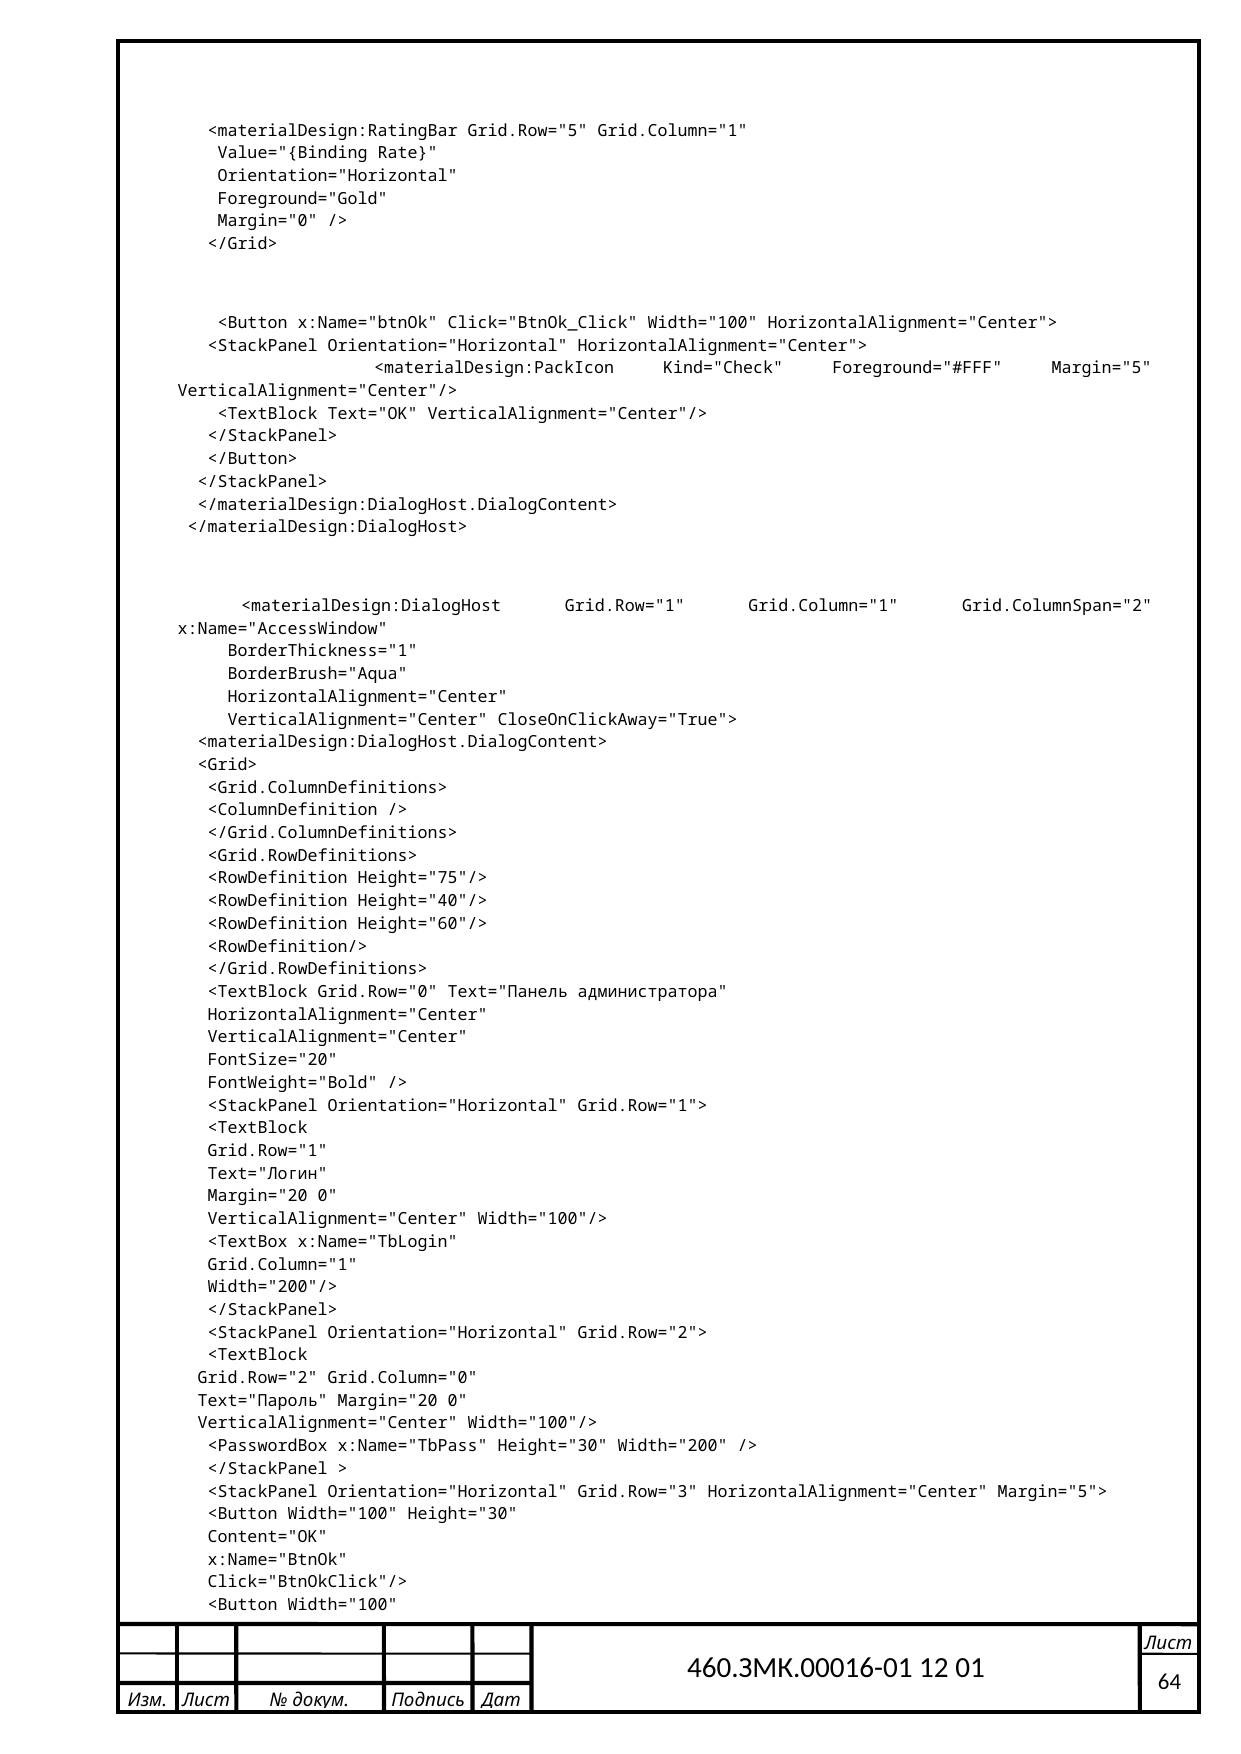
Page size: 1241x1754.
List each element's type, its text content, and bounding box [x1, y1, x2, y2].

text x:Name="BtnOk" [177, 1547, 1152, 1570]
text HorizontalAlignment="Center" [177, 1002, 1152, 1025]
text <RowDefinition Height="75"/> [177, 866, 1152, 889]
text </Grid> [177, 232, 1152, 254]
text <RowDefinition Height="40"/> [177, 889, 1152, 911]
text <materialDesign:DialogHost.DialogContent> [177, 730, 1152, 752]
text <Button Width="100" Height="30" [177, 1502, 1152, 1524]
text </StackPanel > [177, 1456, 1152, 1479]
text VerticalAlignment="Center" Width="100"/> [177, 1207, 1152, 1229]
text </Grid.ColumnDefinitions> [177, 821, 1152, 843]
text VerticalAlignment="Center" CloseOnClickAway="True"> [177, 707, 1152, 730]
text Margin="0" /> [177, 209, 1152, 232]
text <Button x:Name="btnOk" Click="BtnOk_Click" Width="100" HorizontalAlignment="Center"> [177, 310, 1152, 333]
text FontWeight="Bold" /> [177, 1070, 1152, 1093]
text <RowDefinition Height="60"/> [177, 911, 1152, 934]
text <TextBlock Grid.Row="0" Text="Панель администратора" [177, 979, 1152, 1002]
text <Grid.ColumnDefinitions> [177, 775, 1152, 798]
text VerticalAlignment="Center" Width="100"/> [177, 1411, 1152, 1434]
text </StackPanel> [177, 424, 1152, 447]
text VerticalAlignment="Center" [177, 1025, 1152, 1048]
text Foreground="Gold" [177, 186, 1152, 209]
text <Grid> [177, 752, 1152, 775]
text Content="OK" [177, 1524, 1152, 1547]
text Orientation="Horizontal" [177, 163, 1152, 186]
text </materialDesign:DialogHost> [177, 515, 1152, 537]
text BorderThickness="1" [177, 639, 1152, 662]
text Grid.Row="1" [177, 1138, 1152, 1161]
text <RowDefinition/> [177, 934, 1152, 957]
text </StackPanel> [177, 1297, 1152, 1320]
text Text="Пароль" Margin="20 0" [177, 1388, 1152, 1411]
text <TextBlock Text="OK" VerticalAlignment="Center"/> [177, 401, 1152, 424]
text Width="200"/> [177, 1275, 1152, 1297]
text </materialDesign:DialogHost.DialogContent> [177, 492, 1152, 515]
text </Grid.RowDefinitions> [177, 957, 1152, 979]
text <Grid.RowDefinitions> [177, 843, 1152, 866]
text <StackPanel Orientation="Horizontal" Grid.Row="2"> [177, 1320, 1152, 1343]
text </Button> [177, 447, 1152, 469]
text <StackPanel Orientation="Horizontal" Grid.Row="3" HorizontalAlignment="Center" Margin="5"> [177, 1479, 1152, 1502]
text <ColumnDefinition /> [177, 798, 1152, 821]
text </StackPanel> [177, 469, 1152, 492]
text <TextBlock [177, 1116, 1152, 1138]
text <StackPanel Orientation="Horizontal" Grid.Row="1"> [177, 1093, 1152, 1116]
text BorderBrush="Aqua" [177, 662, 1152, 684]
text Click="BtnOkClick"/> [177, 1570, 1152, 1593]
text Text="Логин" [177, 1161, 1152, 1184]
text Grid.Column="1" [177, 1252, 1152, 1275]
text <PasswordBox x:Name="TbPass" Height="30" Width="200" /> [177, 1434, 1152, 1456]
text FontSize="20" [177, 1048, 1152, 1070]
text <TextBox x:Name="TbLogin" [177, 1229, 1152, 1252]
text <materialDesign:RatingBar Grid.Row="5" Grid.Column="1" [177, 118, 1152, 141]
text <materialDesign:DialogHost Grid.Row="1" Grid.Column="1" Grid.ColumnSpan="2" x:Name="AccessWindow" [177, 593, 1152, 639]
text <materialDesign:PackIcon Kind="Check" Foreground="#FFF" Margin="5" VerticalAlignment="Center"/> [177, 356, 1152, 401]
text Value="{Binding Rate}" [177, 141, 1152, 163]
text Margin="20 0" [177, 1184, 1152, 1207]
text <StackPanel Orientation="Horizontal" HorizontalAlignment="Center"> [177, 333, 1152, 356]
text <TextBlock [177, 1343, 1152, 1366]
text HorizontalAlignment="Center" [177, 684, 1152, 707]
text <Button Width="100" [177, 1593, 1152, 1615]
text Grid.Row="2" Grid.Column="0" [177, 1366, 1152, 1388]
